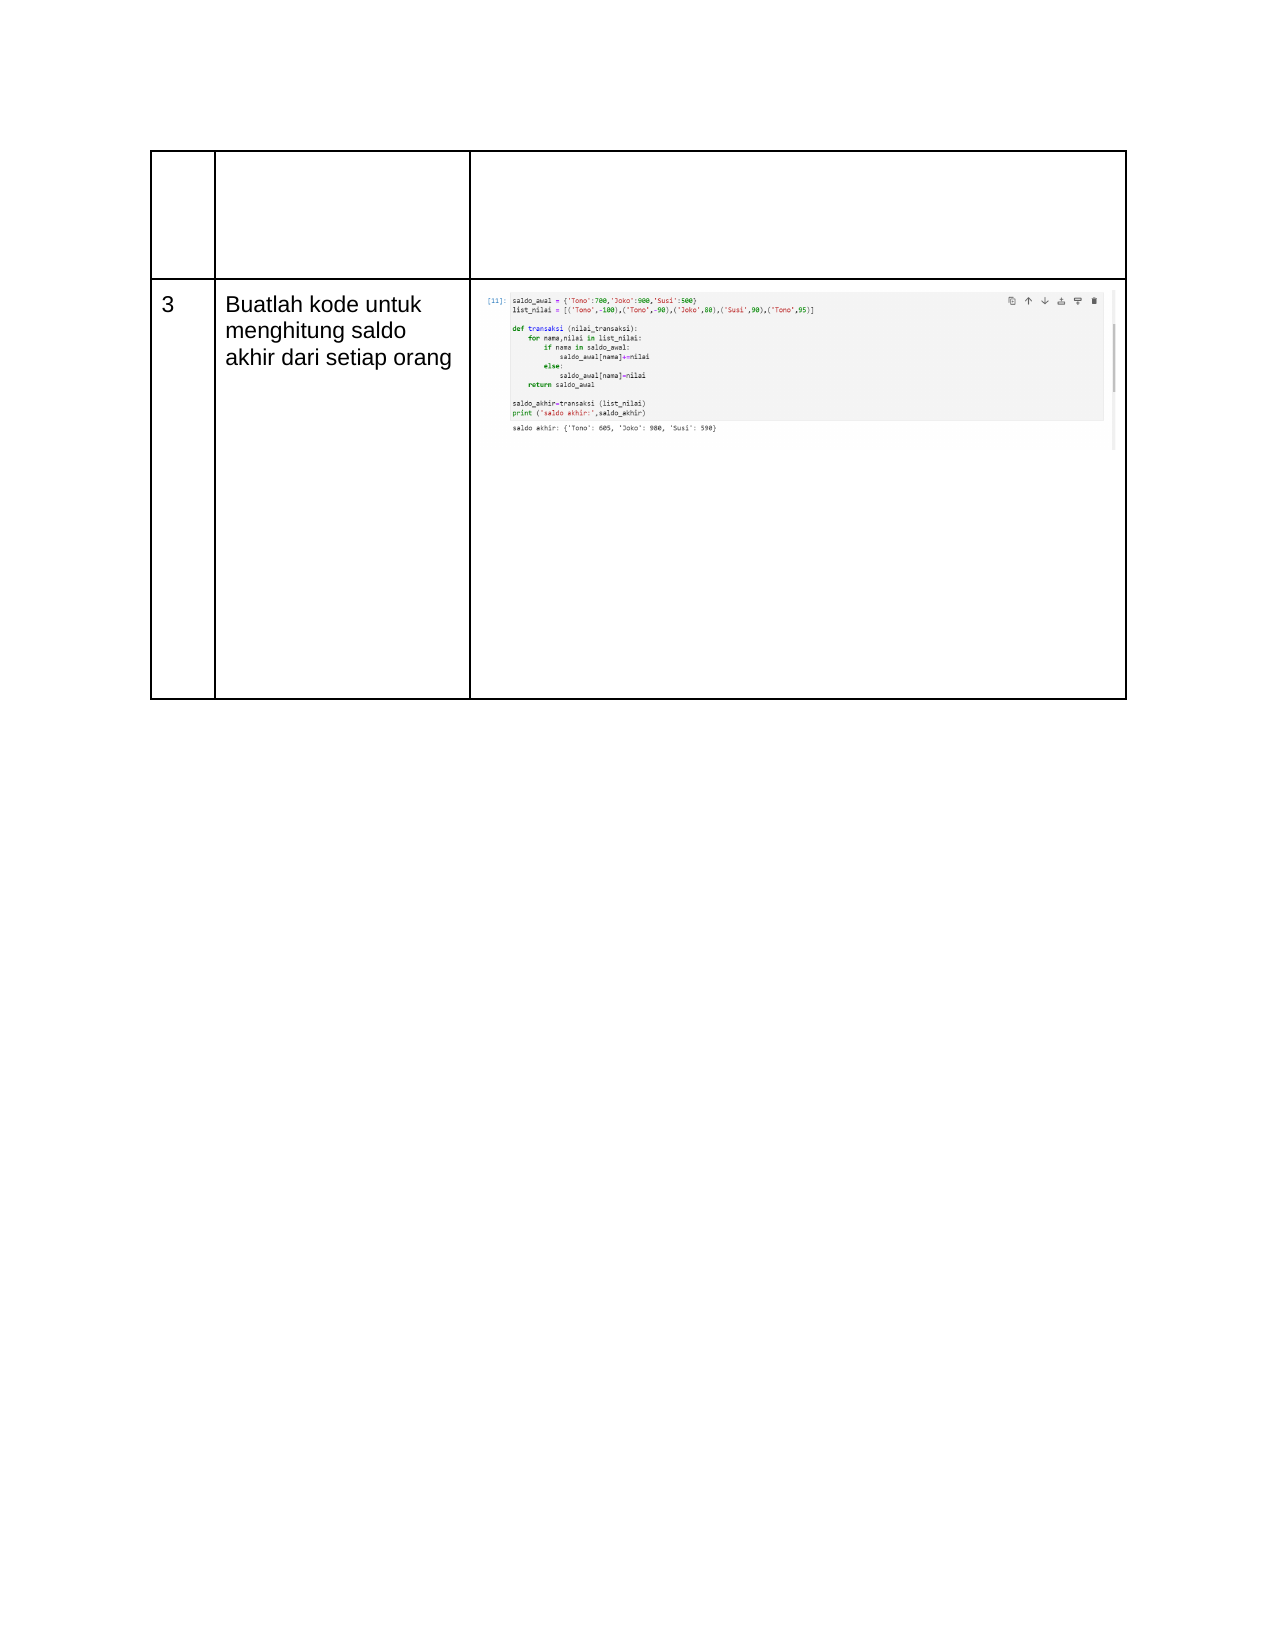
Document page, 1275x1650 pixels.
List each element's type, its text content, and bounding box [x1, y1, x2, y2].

table_cell [471, 152, 1125, 278]
table_cell 2 [152, 152, 214, 278]
table_cell 3 [152, 280, 214, 697]
table_cell [471, 280, 1125, 697]
picture [480, 290, 1116, 450]
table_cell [216, 152, 469, 278]
table_cell Buatlah kode untuk menghitung saldo akhir dari setiap orang [216, 280, 469, 697]
